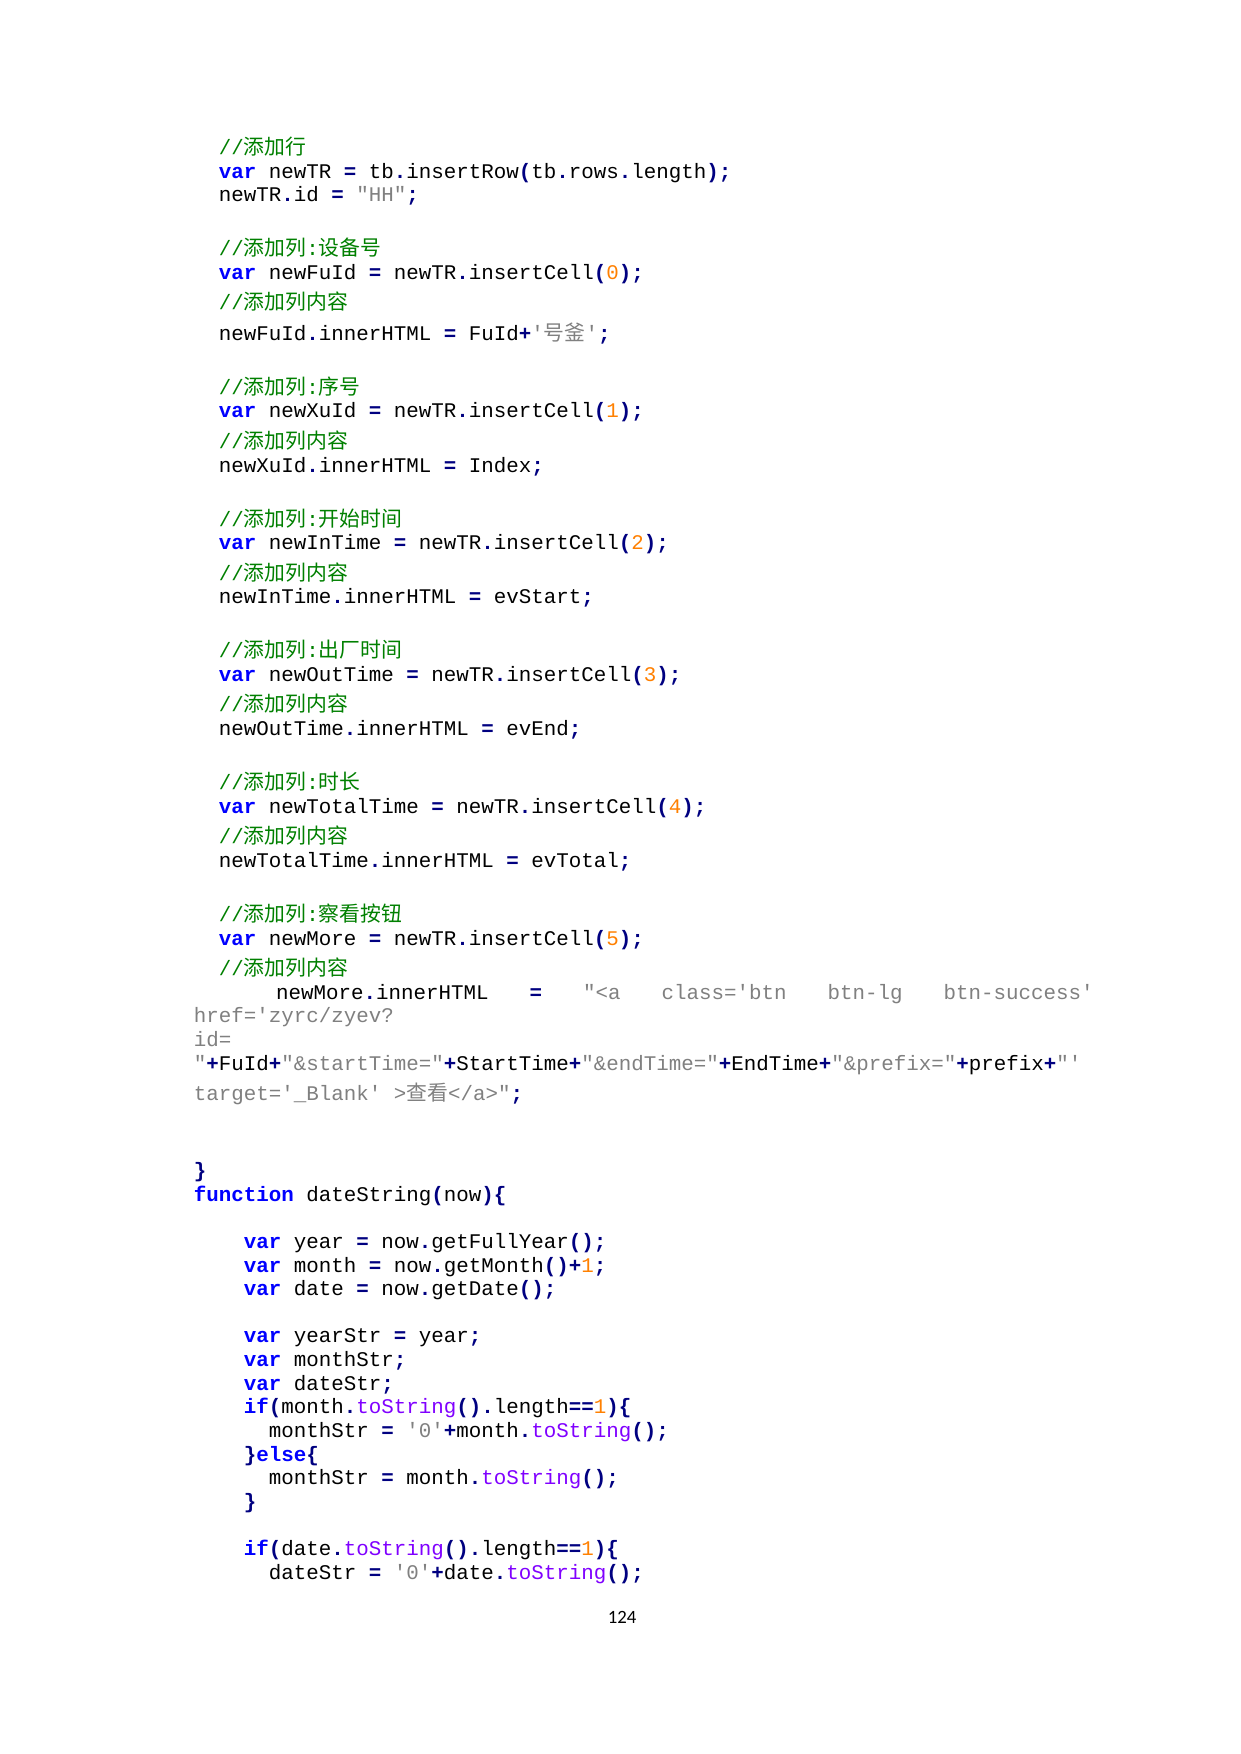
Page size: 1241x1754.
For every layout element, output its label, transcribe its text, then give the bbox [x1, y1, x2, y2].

text } [194, 1160, 1094, 1184]
text //添加列:序号 [194, 370, 1094, 401]
text //添加列:时长 [194, 765, 1094, 796]
text newXuId.innerHTML = Index; [194, 454, 1094, 478]
text dateStr = '0'+date.toString(); [194, 1562, 1094, 1586]
text newInTime.innerHTML = evStart; [194, 586, 1094, 610]
text //添加列:出厂时间 [194, 634, 1094, 664]
text monthStr = '0'+month.toString(); [194, 1420, 1094, 1444]
text newFuId.innerHTML = FuId+'号釜'; [194, 316, 1094, 346]
text newTR.id = "HH"; [194, 184, 1094, 208]
text if(month.toString().length==1){ [194, 1396, 1094, 1420]
text var yearStr = year; [194, 1326, 1094, 1349]
text //添加列内容 [194, 951, 1094, 982]
text var newFuId = newTR.insertCell(0); [194, 262, 1094, 286]
text //添加行 [194, 130, 1094, 161]
text newMore.innerHTML = "<a class='btn btn-lg btn-success' href='zyrc/zyev?id="+FuId+"&startTime="+StartTime+"&endTime="+EndTime+"&prefix="+prefix+"' target='_Blank' >查看</a>"; [194, 982, 1094, 1107]
text //添加列内容 [194, 688, 1094, 718]
text } [194, 1491, 1094, 1515]
text newTotalTime.innerHTML = evTotal; [194, 850, 1094, 873]
text var year = now.getFullYear(); [194, 1231, 1094, 1254]
text var newTotalTime = newTR.insertCell(4); [194, 796, 1094, 819]
text //添加列:察看按钮 [194, 897, 1094, 928]
text //添加列内容 [194, 286, 1094, 316]
text var newTR = tb.insertRow(tb.rows.length); [194, 161, 1094, 184]
text newOutTime.innerHTML = evEnd; [194, 718, 1094, 742]
text //添加列:设备号 [194, 232, 1094, 262]
text }else{ [194, 1444, 1094, 1467]
text //添加列内容 [194, 556, 1094, 586]
text var monthStr; [194, 1349, 1094, 1373]
text //添加列:开始时间 [194, 502, 1094, 532]
text var newMore = newTR.insertCell(5); [194, 928, 1094, 951]
text //添加列内容 [194, 424, 1094, 454]
text monthStr = month.toString(); [194, 1467, 1094, 1491]
text if(date.toString().length==1){ [194, 1538, 1094, 1562]
text var newOutTime = newTR.insertCell(3); [194, 664, 1094, 688]
text function dateString(now){ [194, 1184, 1094, 1207]
text var dateStr; [194, 1373, 1094, 1396]
text //添加列内容 [194, 819, 1094, 850]
text var newInTime = newTR.insertCell(2); [194, 532, 1094, 556]
text var newXuId = newTR.insertCell(1); [194, 401, 1094, 424]
text var month = now.getMonth()+1; [194, 1254, 1094, 1278]
text var date = now.getDate(); [194, 1278, 1094, 1302]
